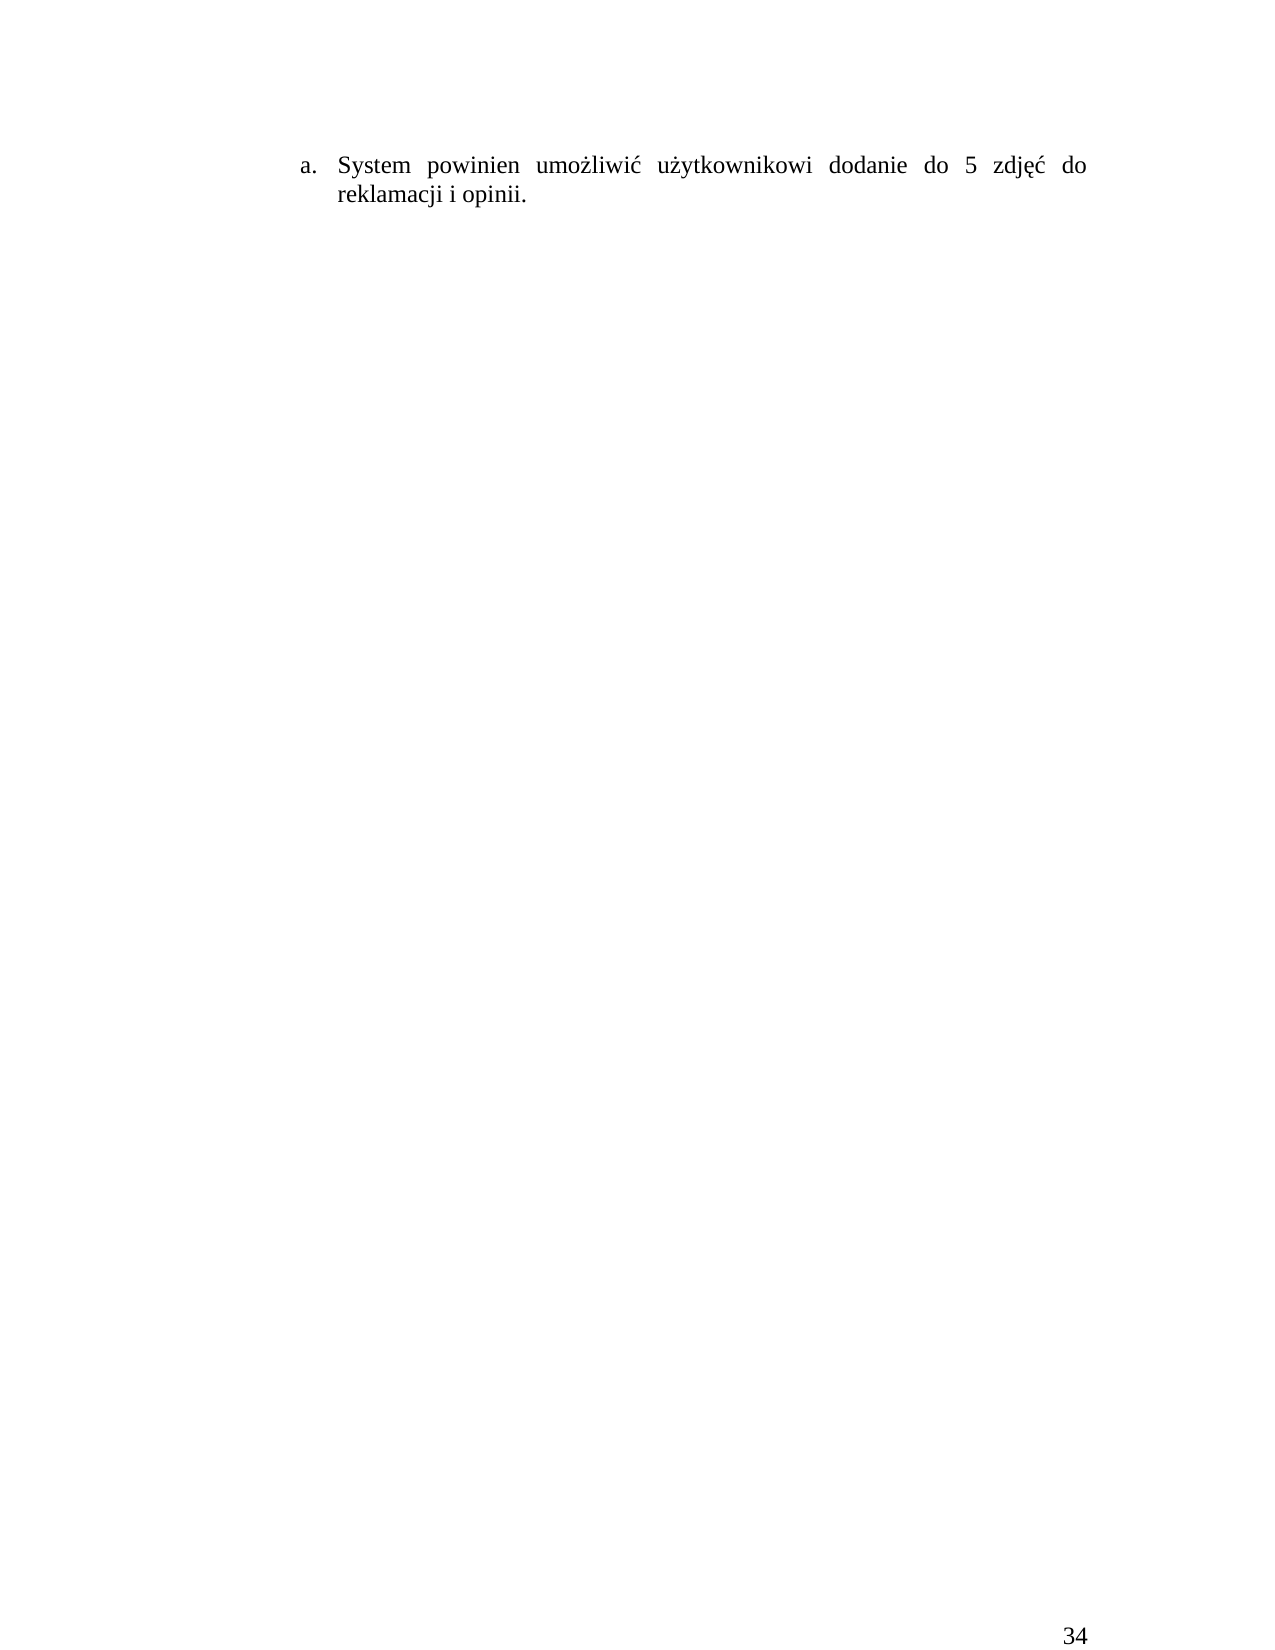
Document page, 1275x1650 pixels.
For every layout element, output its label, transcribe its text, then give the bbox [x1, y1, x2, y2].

list System powinien umożliwić użytkownikowi dodanie do 5 zdjęć do reklamacji i opinii. [300, 150, 1087, 207]
